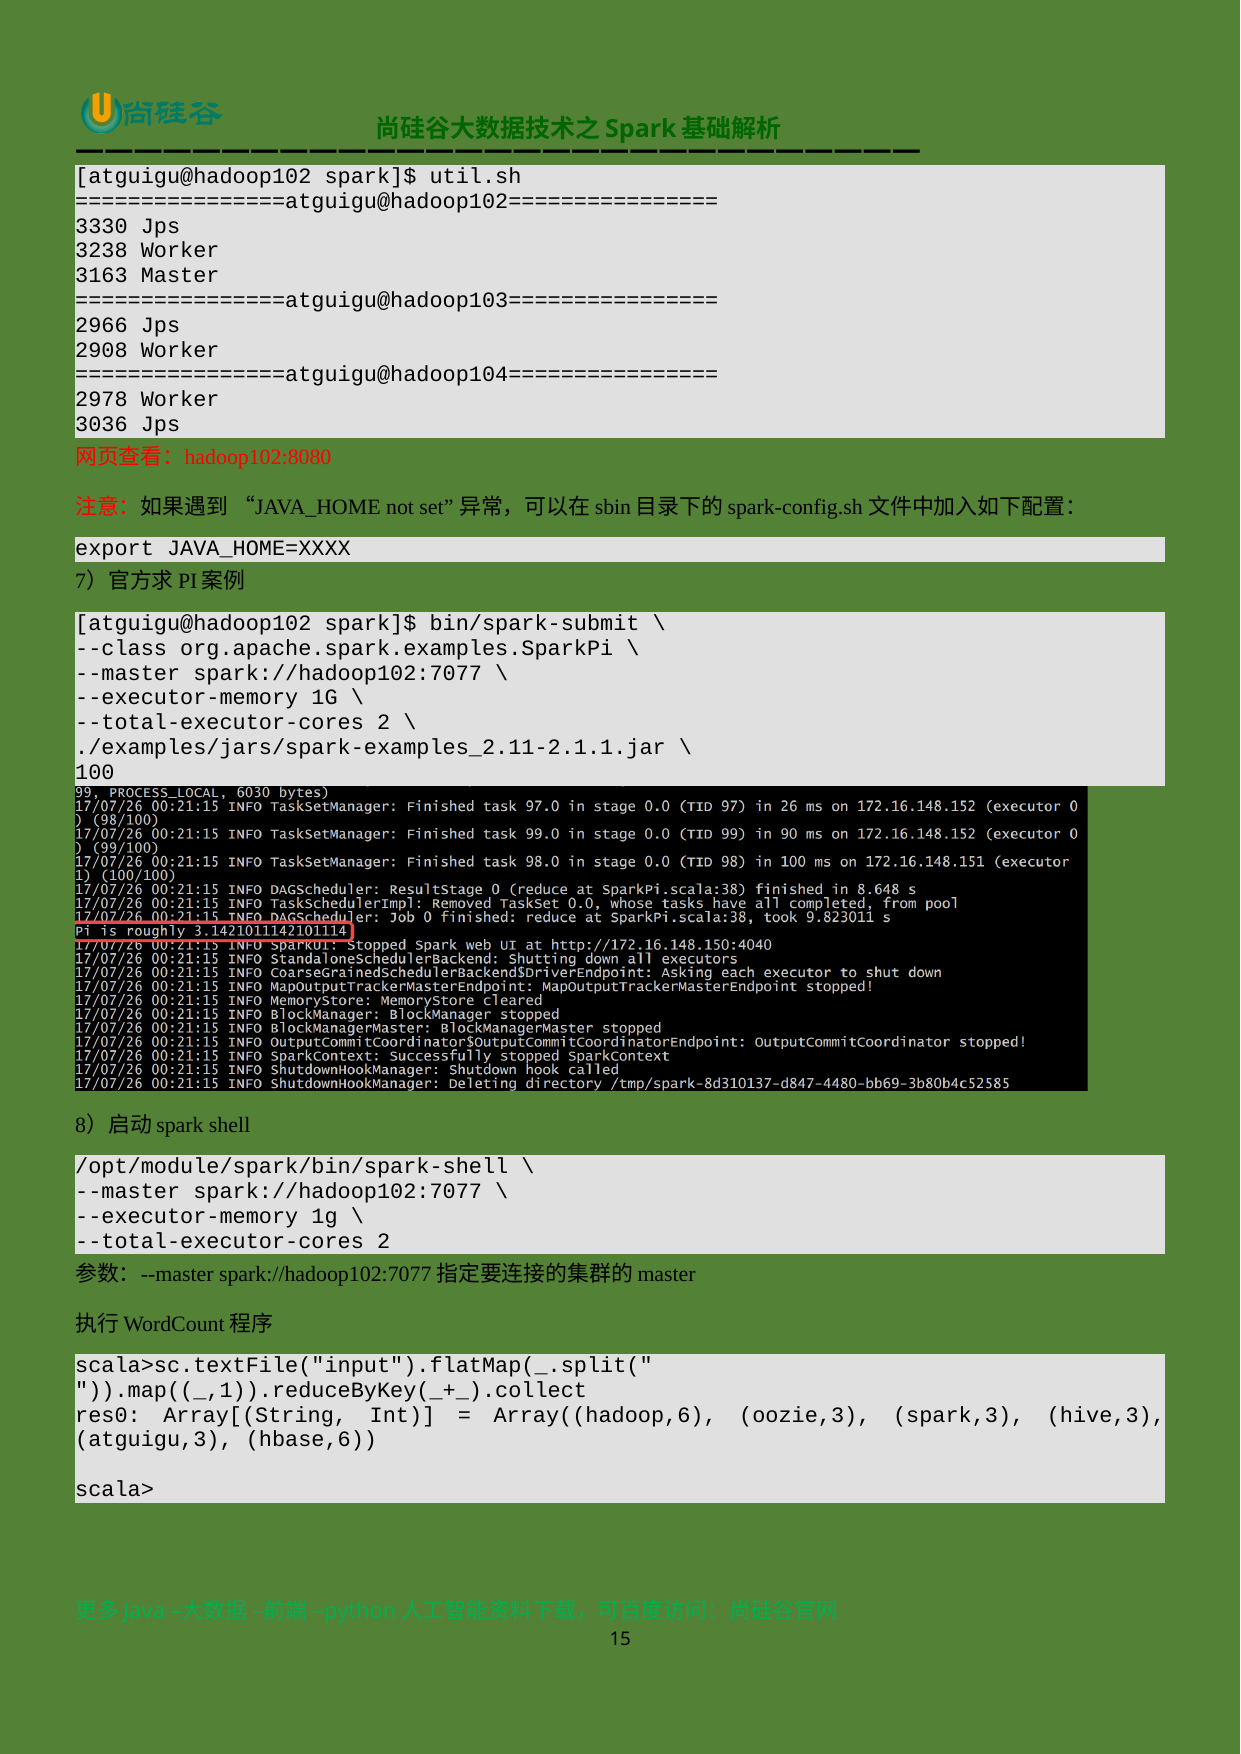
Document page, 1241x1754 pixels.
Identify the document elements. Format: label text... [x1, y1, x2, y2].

text 网页查看：hadoop102:8080 [75, 438, 1165, 472]
text ./examples/jars/spark-examples_2.11-2.1.1.jar \ [75, 736, 1165, 761]
text --total-executor-cores 2 [75, 1230, 1165, 1254]
text ================atguigu@hadoop102================ [75, 190, 1165, 215]
text 2978 Worker [75, 388, 1165, 413]
text 2908 Worker [75, 339, 1165, 363]
text --class org.apache.spark.examples.SparkPi \ [75, 637, 1165, 662]
text --total-executor-cores 2 \ [75, 711, 1165, 736]
text [atguigu@hadoop102 spark]$ bin/spark-submit \ [75, 612, 1165, 637]
text scala> [75, 1478, 1165, 1503]
text 3330 Jps [75, 215, 1165, 239]
picture [75, 88, 226, 138]
text 3163 Master [75, 264, 1165, 289]
text ================atguigu@hadoop103================ [75, 289, 1165, 314]
text 注意：如果遇到 “JAVA_HOME not set” 异常，可以在sbin目录下的spark-config.sh 文件中加入如下配置： [75, 488, 1165, 522]
text /opt/module/spark/bin/spark-shell \ [75, 1155, 1165, 1180]
text 8）启动spark shell [75, 1106, 1165, 1139]
text 2966 Jps [75, 314, 1165, 339]
text --executor-memory 1G \ [75, 686, 1165, 711]
text scala>sc.textFile("input").flatMap(_.split(" ")).map((_,1)).reduceByKey(_+_).collect [75, 1354, 1165, 1404]
text ================atguigu@hadoop104================ [75, 363, 1165, 388]
text 执行WordCount程序 [75, 1304, 1165, 1338]
text --master spark://hadoop102:7077 \ [75, 662, 1165, 686]
text --master spark://hadoop102:7077 \ [75, 1180, 1165, 1205]
text --executor-memory 1g \ [75, 1205, 1165, 1230]
text res0: Array[(String, Int)] = Array((hadoop,6), (oozie,3), (spark,3), (hive,3), (atguigu,3), (hbase,6)) [75, 1404, 1165, 1453]
text [atguigu@hadoop102 spark]$ util.sh [75, 165, 1165, 190]
picture [75, 786, 1088, 1091]
text 7）官方求PI案例 [75, 562, 1165, 596]
text 3036 Jps [75, 413, 1165, 438]
text 参数：--master spark://hadoop102:7077指定要连接的集群的master [75, 1254, 1165, 1288]
text 100 [75, 761, 1165, 786]
text export JAVA_HOME=XXXX [75, 537, 1165, 562]
text 3238 Worker [75, 239, 1165, 264]
